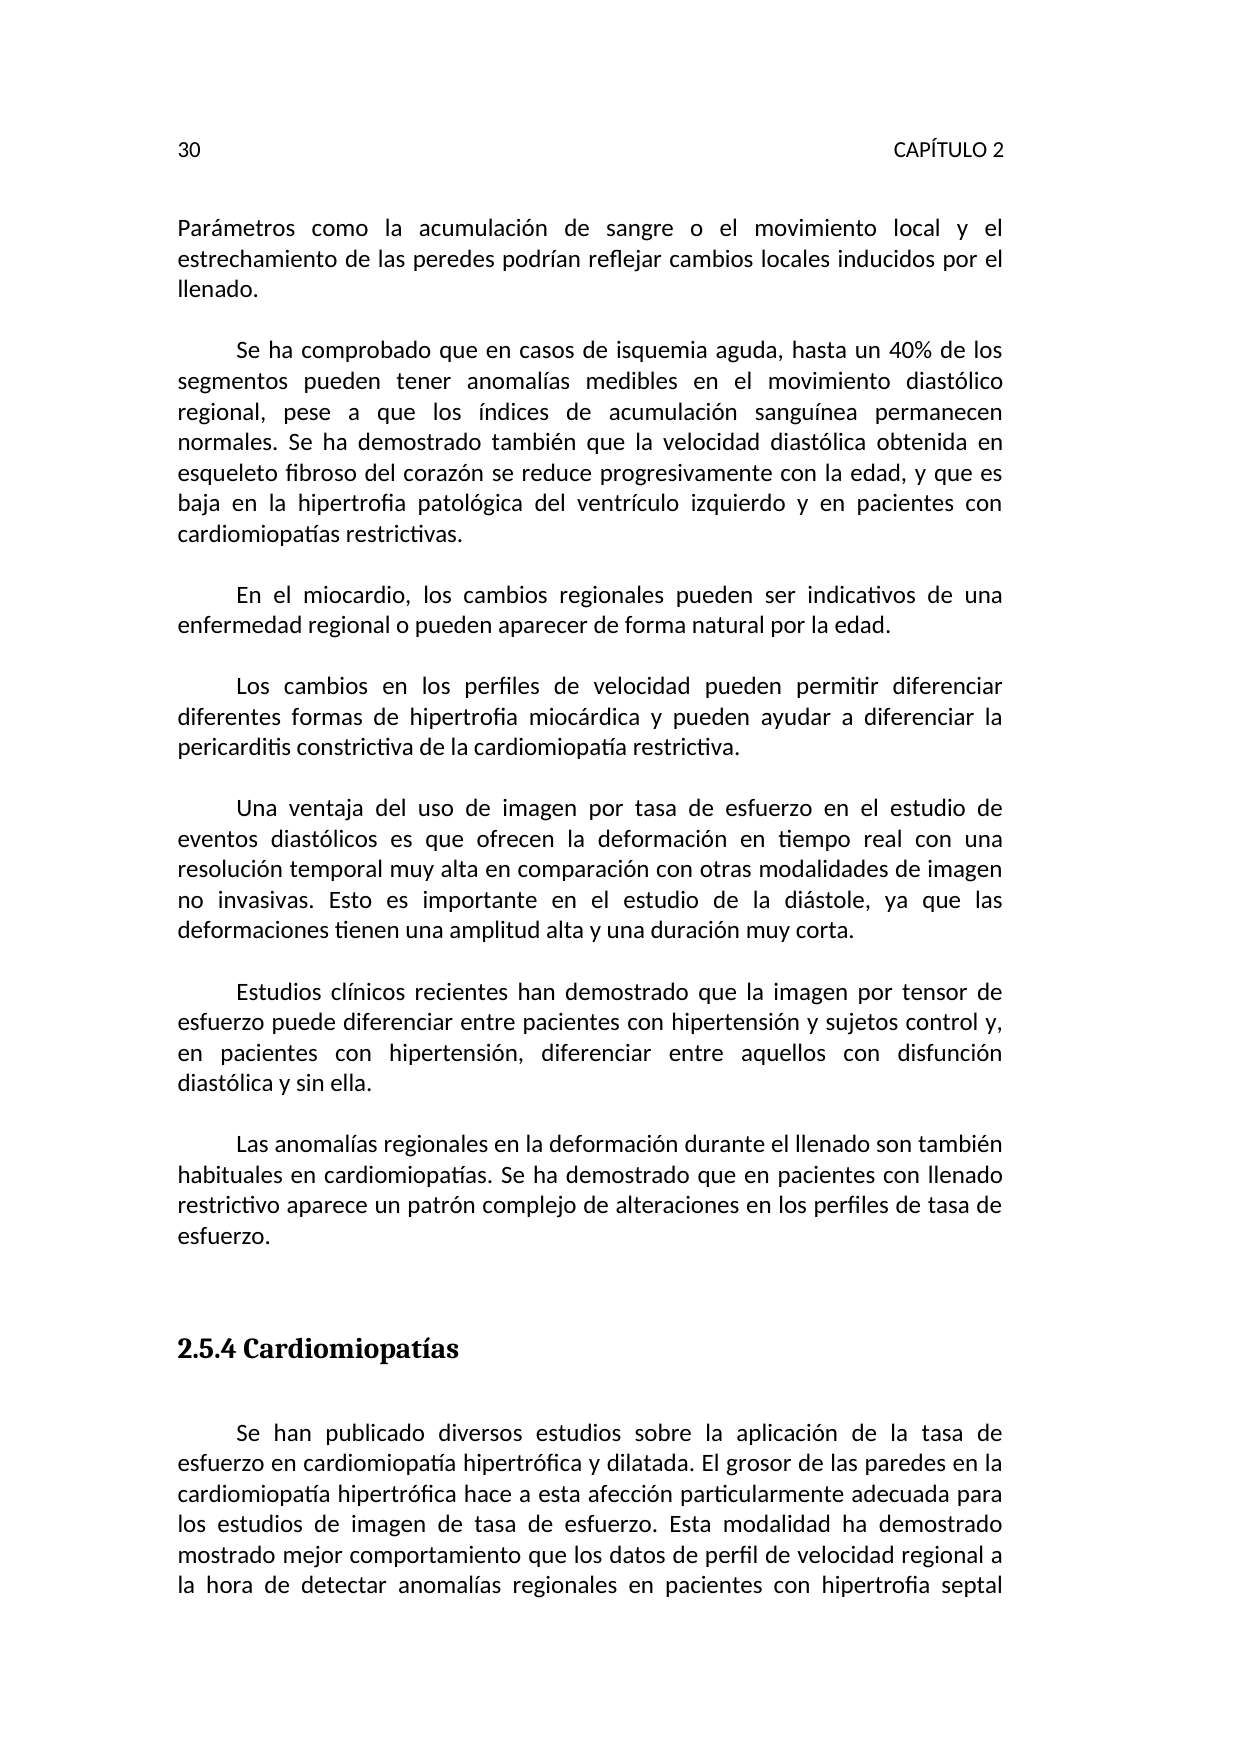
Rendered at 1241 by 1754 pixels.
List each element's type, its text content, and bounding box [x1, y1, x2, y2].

text Estudios clínicos recientes han demostrado que la imagen por tensor de esfuerzo puede diferenciar entre pacientes con hipertensión y sujetos control y, en pacientes con hipertensión, diferenciar entre aquellos con disfunción diastólica y sin ella. [177, 976, 1004, 1098]
text Las anomalías regionales en la deformación durante el llenado son también habituales en cardiomiopatías. Se ha demostrado que en pacientes con llenado restrictivo aparece un patrón complejo de alteraciones en los perfiles de tasa de esfuerzo. [177, 1128, 1004, 1250]
text Se ha comprobado que en casos de isquemia aguda, hasta un 40% de los segmentos pueden tener anomalías medibles en el movimiento diastólico regional, pese a que los índices de acumulación sanguínea permanecen normales. Se ha demostrado también que la velocidad diastólica obtenida en esqueleto fibroso del corazón se reduce progresivamente con la edad, y que es baja en la hipertrofia patológica del ventrículo izquierdo y en pacientes con cardiomiopatías restrictivas. [177, 335, 1004, 548]
text En el miocardio, los cambios regionales pueden ser indicativos de una enfermedad regional o pueden aparecer de forma natural por la edad. [177, 579, 1004, 640]
subtitle Cardiomiopatías [177, 1332, 1004, 1366]
text Una ventaja del uso de imagen por tasa de esfuerzo en el estudio de eventos diastólicos es que ofrecen la deformación en tiempo real con una resolución temporal muy alta en comparación con otras modalidades de imagen no invasivas. Esto es importante en el estudio de la diástole, ya que las deformaciones tienen una amplitud alta y una duración muy corta. [177, 792, 1004, 945]
text Los cambios en los perfiles de velocidad pueden permitir diferenciar diferentes formas de hipertrofia miocárdica y pueden ayudar a diferenciar la pericarditis constrictiva de la cardiomiopatía restrictiva. [177, 670, 1004, 762]
